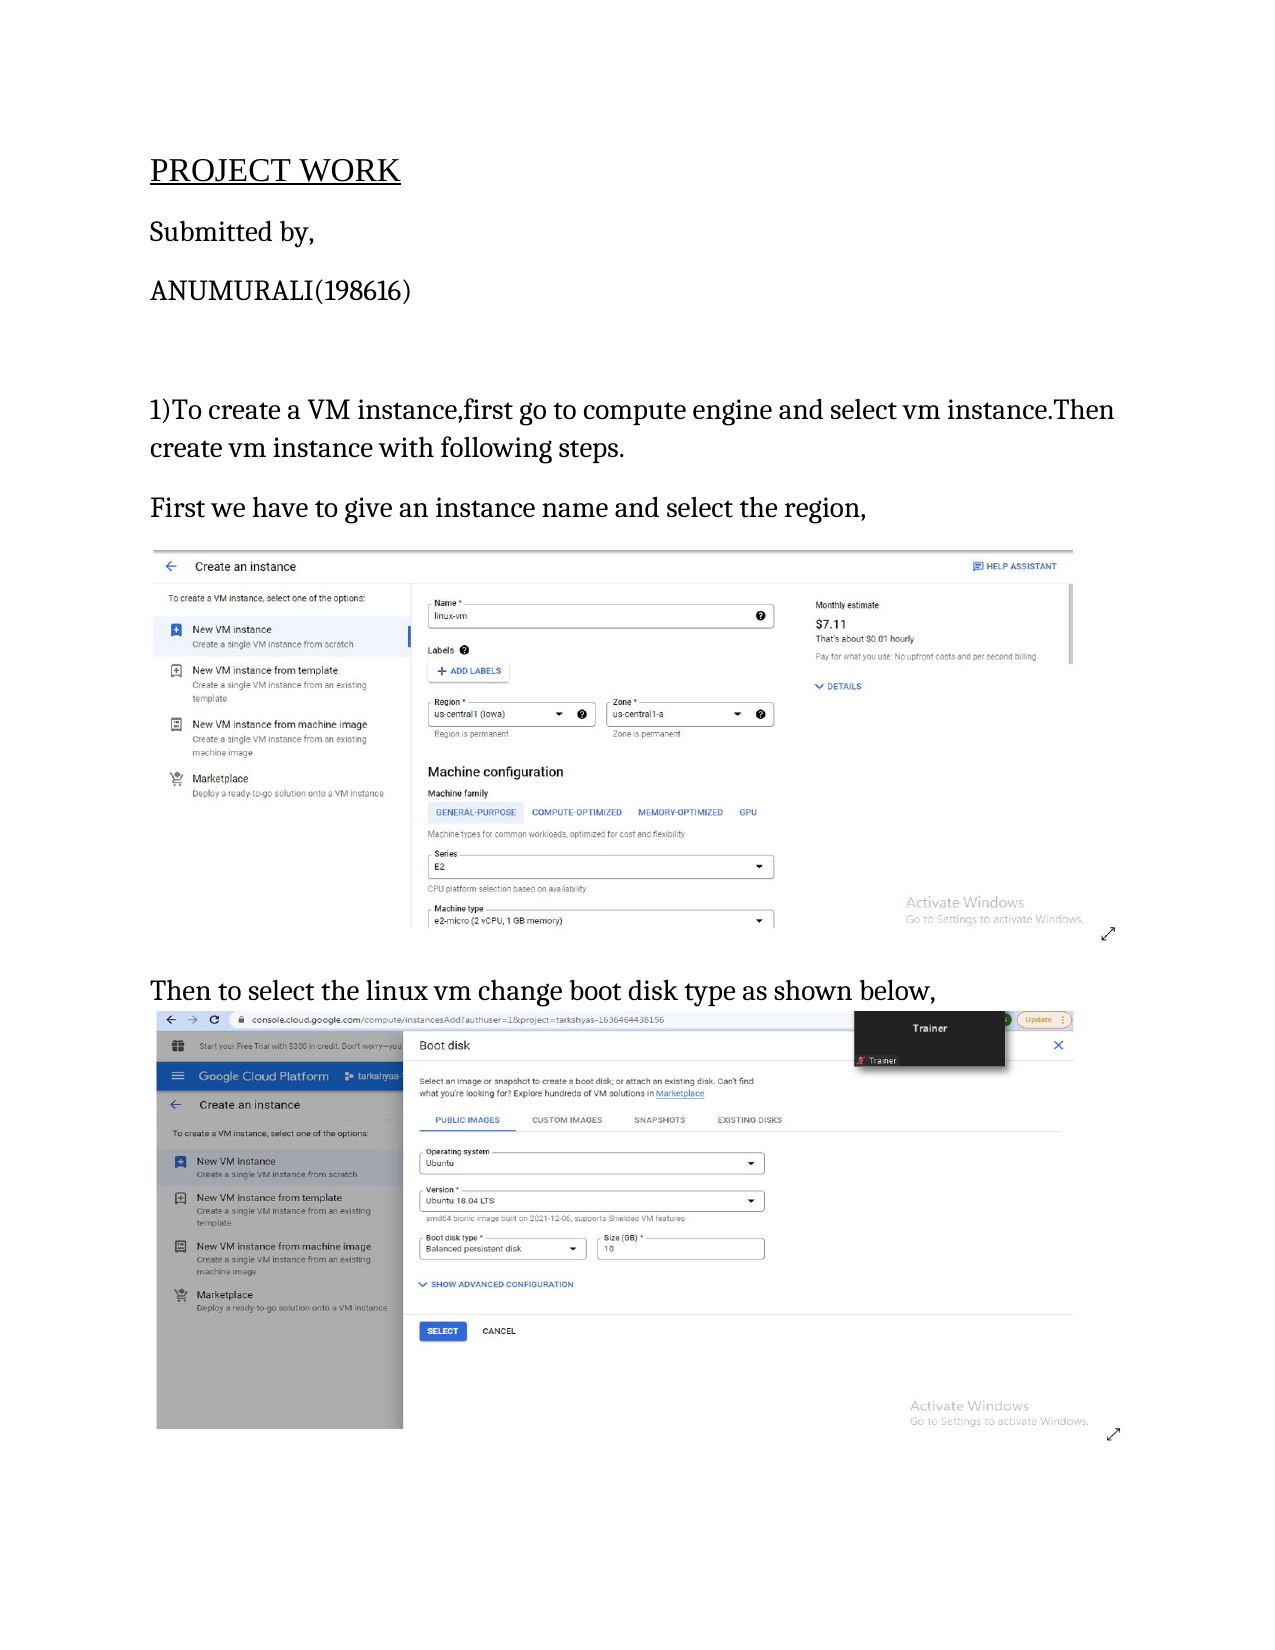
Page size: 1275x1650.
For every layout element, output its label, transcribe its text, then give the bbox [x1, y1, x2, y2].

text First we have to give an instance name and select the region, [150, 491, 1125, 524]
text 1)To create a VM instance,first go to compute engine and select vm instance.Then create vm instance with following steps. [150, 393, 1125, 465]
text Submitted by, [150, 215, 1125, 248]
text PROJECT WORK [150, 150, 1125, 188]
picture [150, 1011, 1125, 1445]
text Then to select the linux vm change boot disk type as shown below, [150, 974, 1125, 1011]
picture [150, 550, 1125, 950]
text ANUMURALI(198616) [150, 274, 1125, 308]
